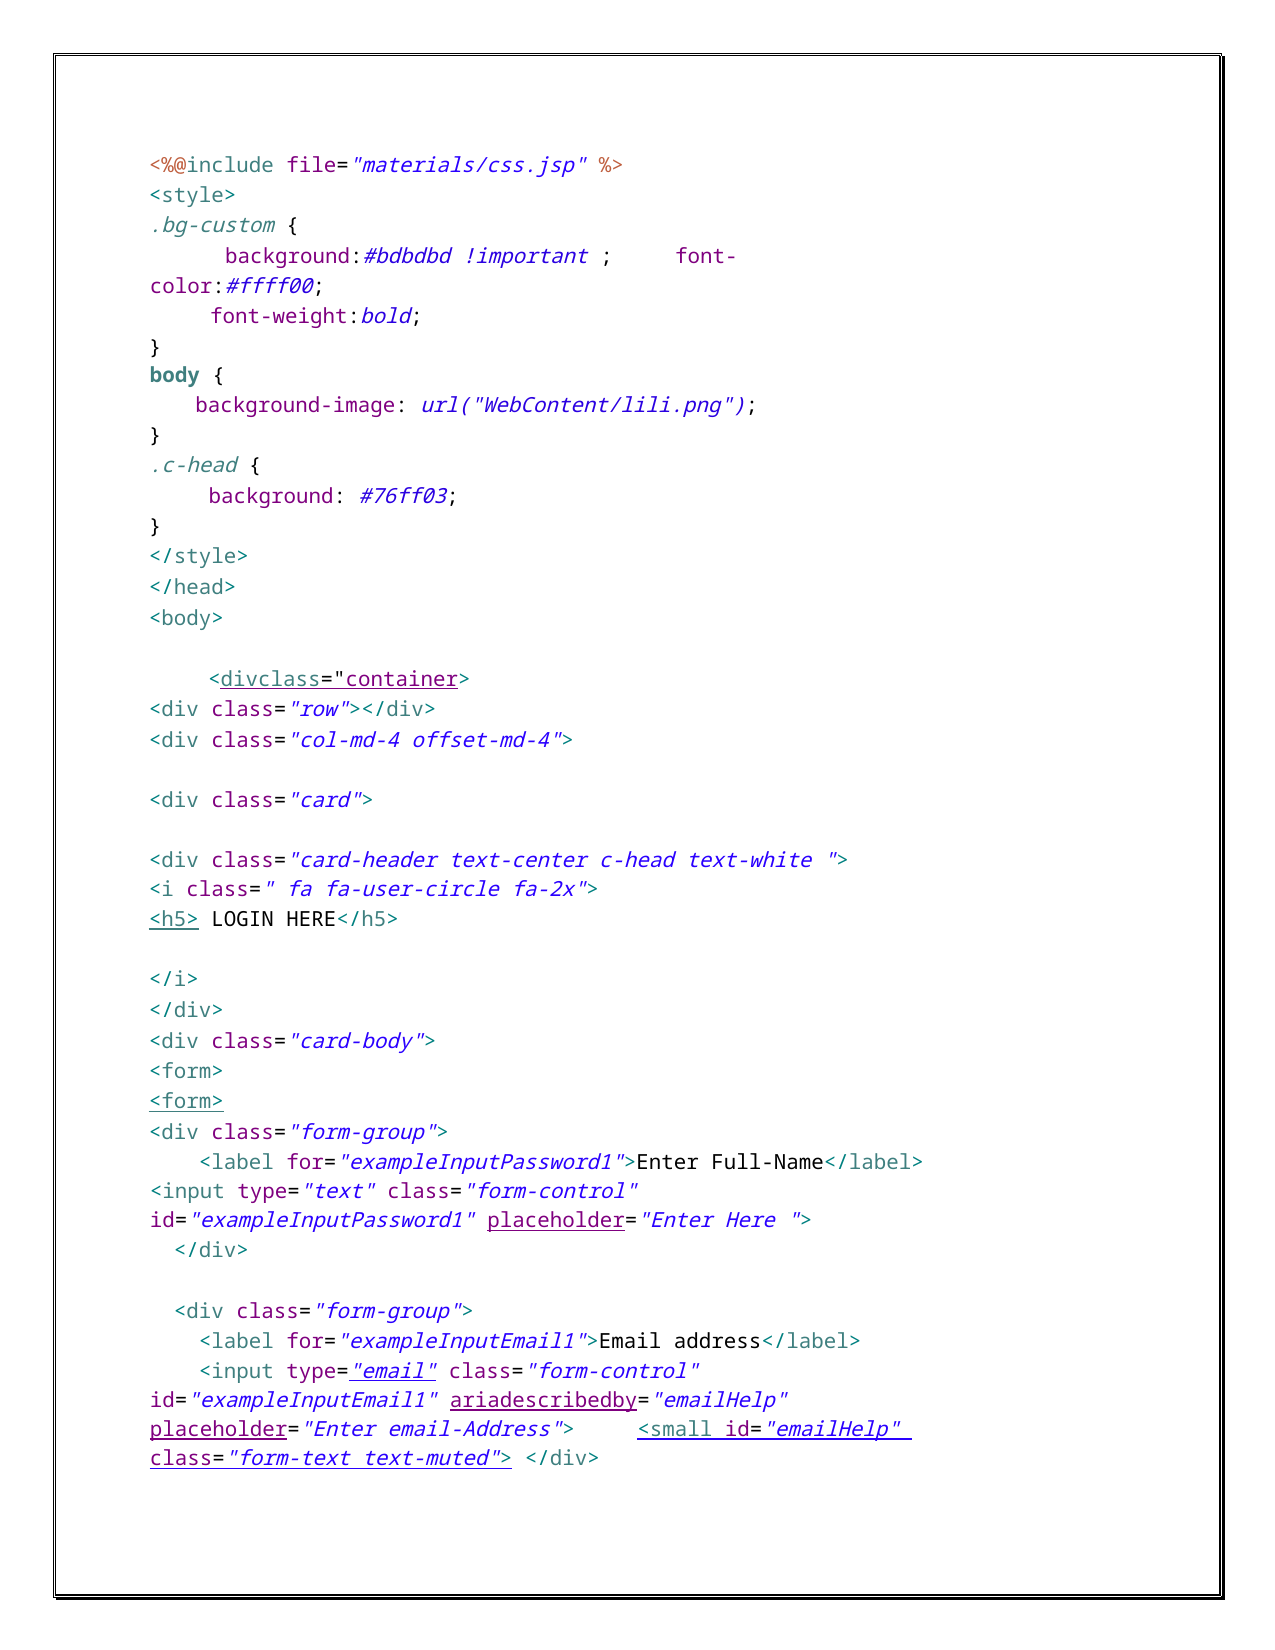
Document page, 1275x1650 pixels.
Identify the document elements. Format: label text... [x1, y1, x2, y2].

text </head> [148, 572, 1135, 601]
text <div class="card"> [148, 785, 1135, 813]
text <div class="card-header text-center c-head text-white "> [148, 845, 1135, 873]
text <label for="exampleInputEmail1">Email address</label> [148, 1326, 1135, 1354]
text font-weight:bold; [148, 301, 1135, 330]
text <divclass="container> [148, 664, 1135, 692]
text <form> [148, 1087, 1135, 1115]
text </div> [148, 1235, 1135, 1264]
text </style> [148, 542, 1135, 570]
text .bg-custom { [148, 210, 1135, 239]
text </div> [148, 995, 1135, 1024]
text } [148, 420, 586, 449]
text <h5> LOGIN HERE</h5> [148, 904, 586, 933]
text <label for="exampleInputPassword1">Enter Full-Name</label> <input type="text" class="form-control" id="exampleInputPassword1" placeholder="Enter Here "> [148, 1147, 952, 1234]
text <div class="form-group"> [148, 1296, 1135, 1325]
text <style> [148, 180, 1135, 208]
text <div class="form-group"> [148, 1117, 1135, 1146]
text <div class="col-md-4 offset-md-4"> [148, 725, 1135, 753]
text background: #76ff03; [148, 481, 1135, 509]
text </i> [148, 964, 1135, 993]
text <input type="email" class="form-control" id="exampleInputEmail1" ariadescribedby="emailHelp" placeholder="Enter email-Address"> <small id="emailHelp" class="form-text text-muted"> </div> [148, 1356, 998, 1472]
text <form> [148, 1056, 1135, 1084]
text background-image: url("WebContent/lili.png"); [148, 390, 1135, 418]
text <%@include file="materials/css.jsp" %> [148, 150, 1135, 178]
text } [148, 512, 586, 540]
text <div class="row"></div> [148, 694, 1135, 723]
text background:#bdbdbd !important ; font-color:#ffff00; [148, 241, 809, 299]
text } body { [148, 332, 232, 389]
text <body> [148, 603, 1135, 631]
text <div class="card-body"> [148, 1026, 1135, 1055]
text .c-head { [148, 450, 1135, 479]
text <i class=" fa fa-user-circle fa-2x"> [148, 874, 1135, 903]
